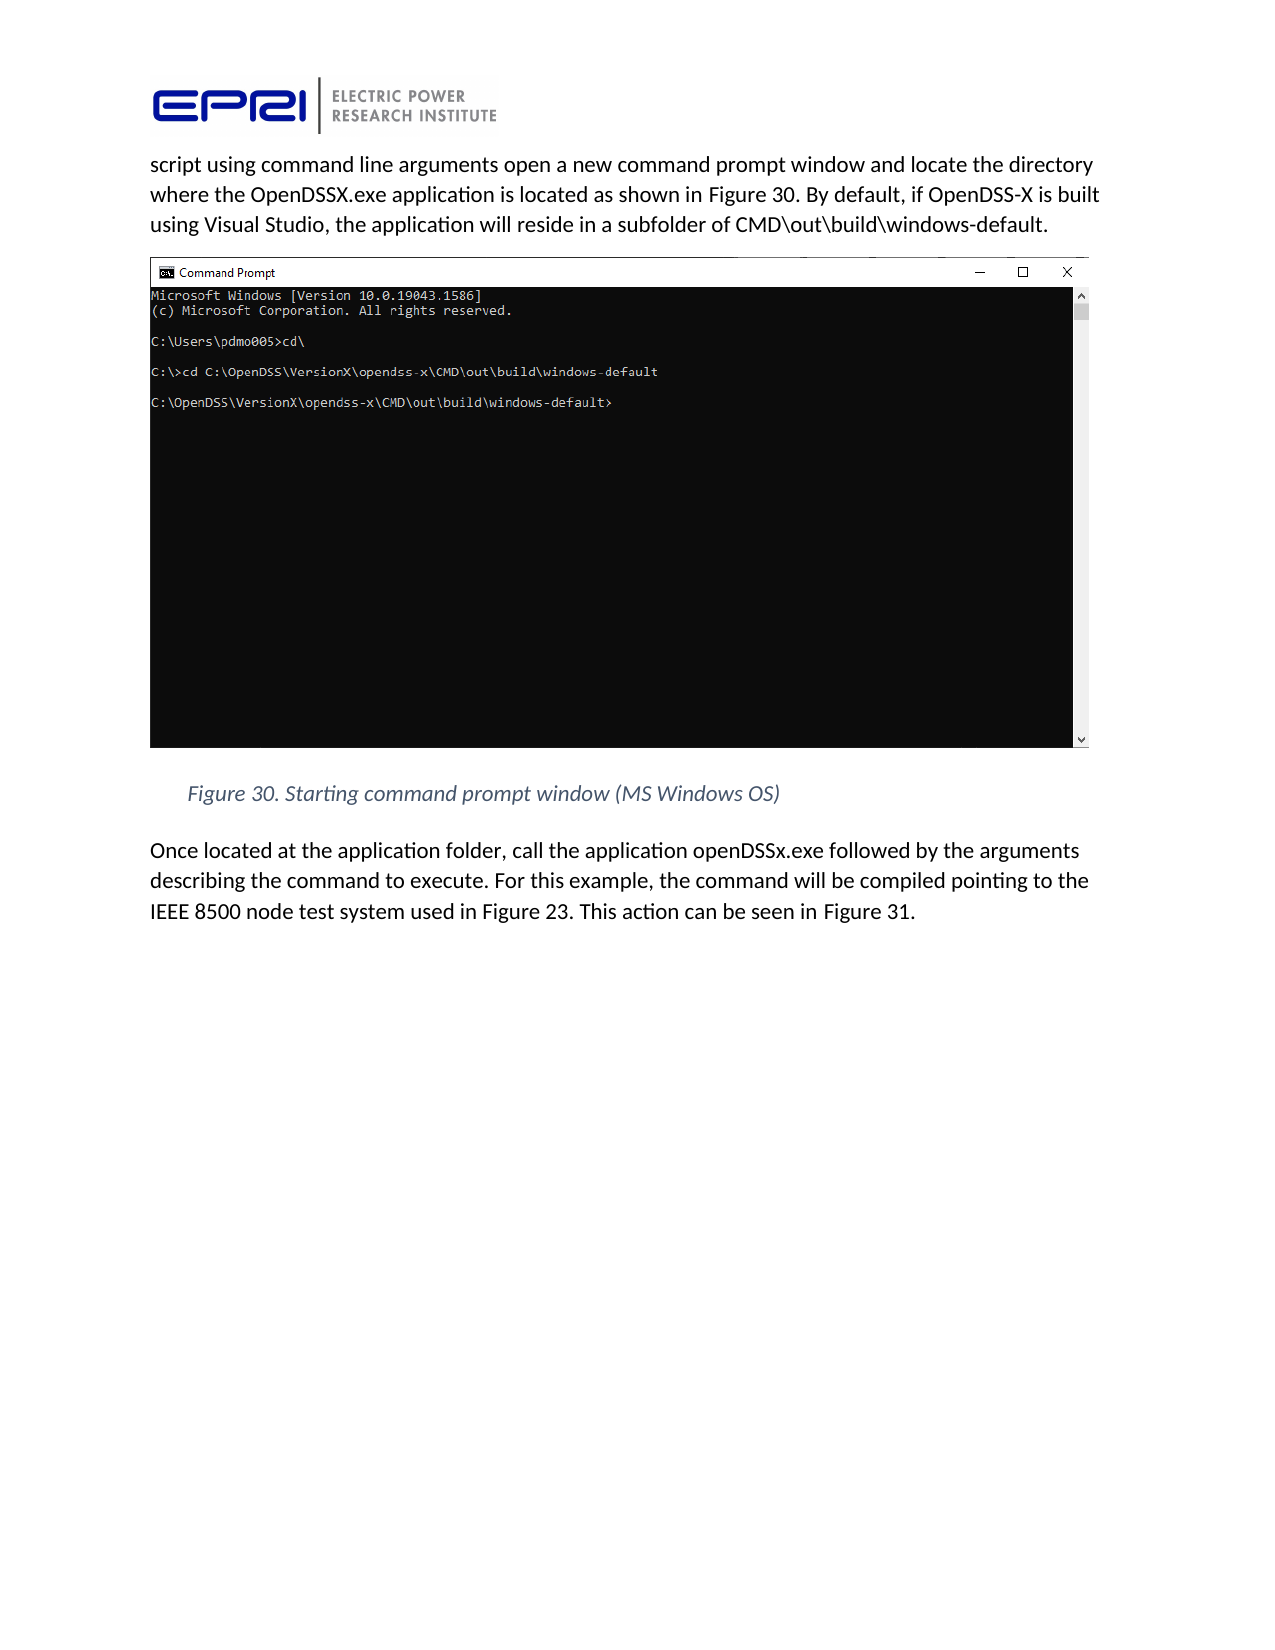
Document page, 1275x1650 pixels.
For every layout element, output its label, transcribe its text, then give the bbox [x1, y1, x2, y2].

picture [150, 257, 1089, 748]
picture [150, 75, 499, 137]
text Once located at the application folder, call the application openDSSx.exe followed by the arguments describing the command to execute. For this example, the command will be compiled pointing to the IEEE 8500 node test system used in Figure 23. This action can be seen in Figure 31. [150, 836, 1125, 925]
